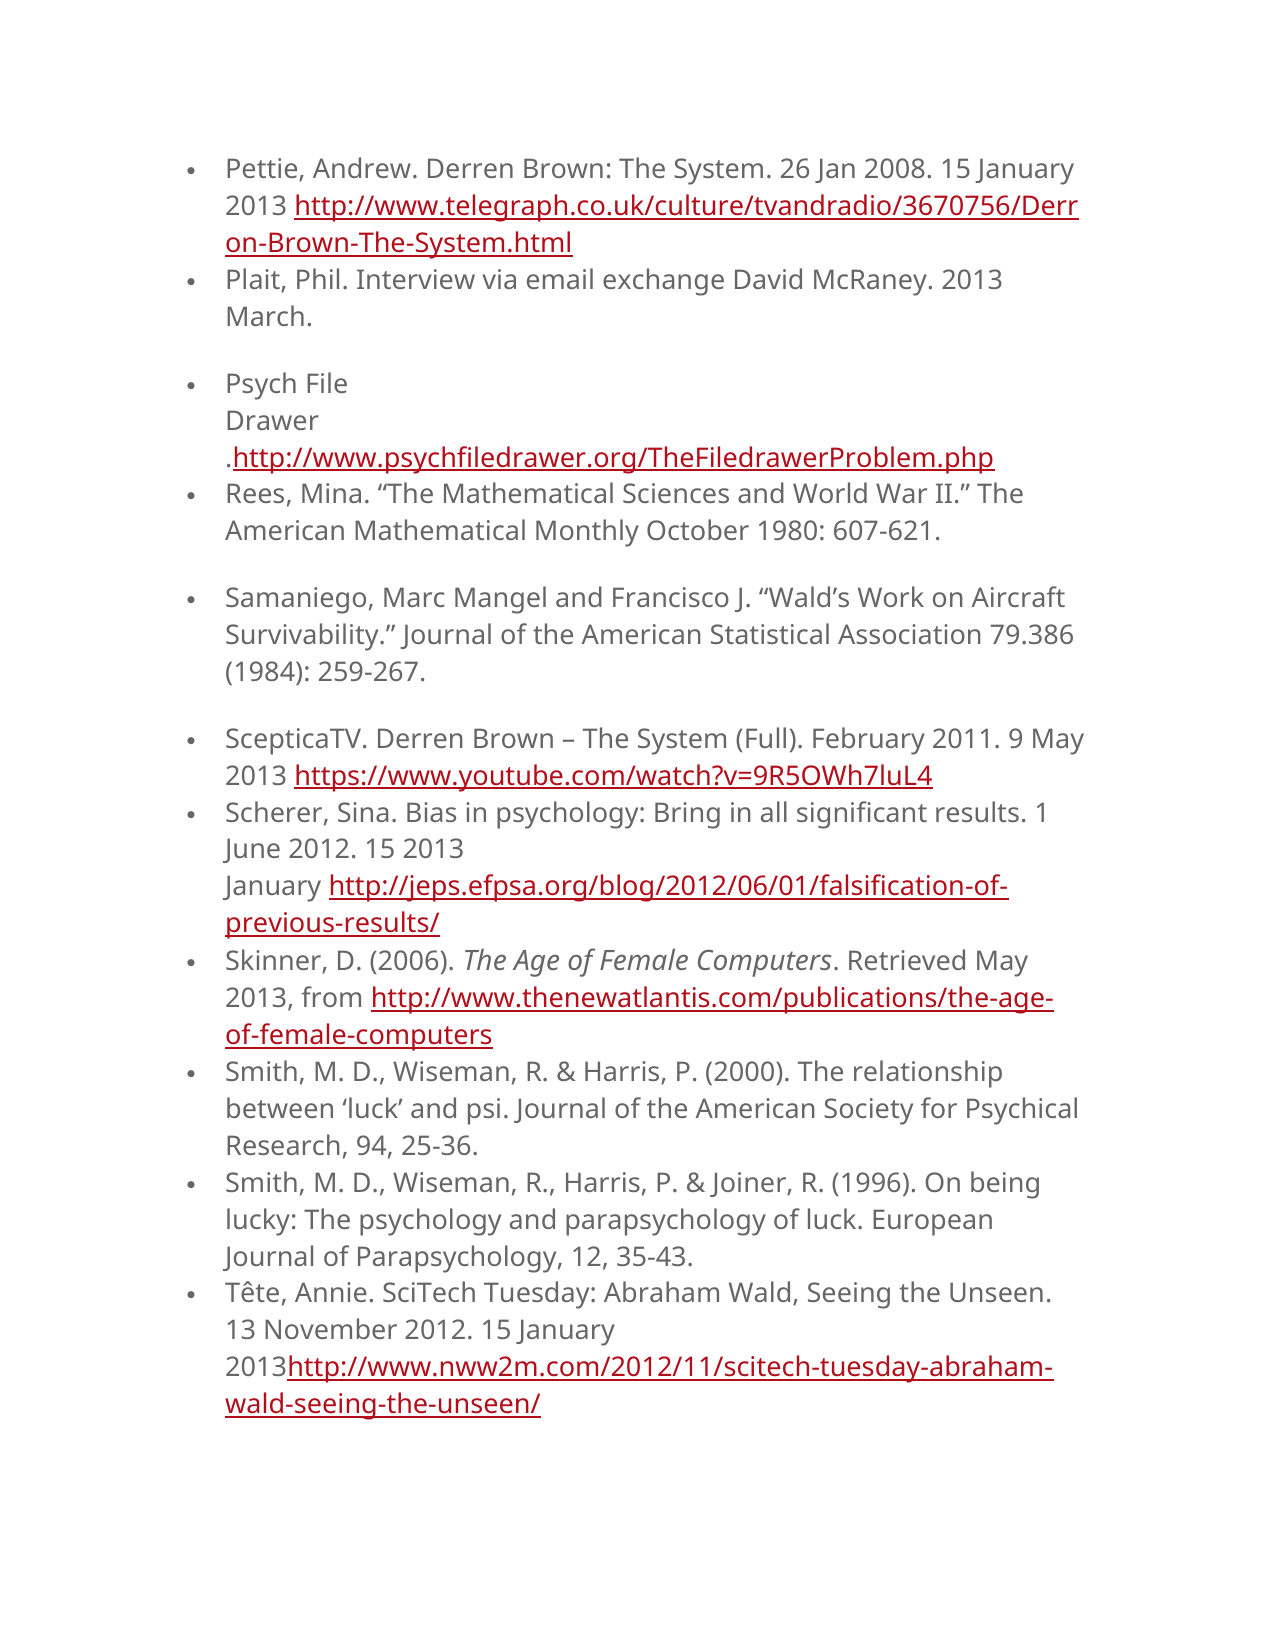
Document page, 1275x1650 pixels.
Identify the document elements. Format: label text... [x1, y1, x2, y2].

list Pettie, Andrew. Derren Brown: The System. 26 Jan 2008. 15 January 2013 http://www.telegraph.co.uk/culture/tvandradio/3670756/Derron-Brown-The-System.html [187, 150, 1087, 261]
list Plait, Phil. Interview via email exchange David McRaney. 2013 March. [187, 261, 1087, 334]
list ScepticaTV. Derren Brown – The System (Full). February 2011. 9 May 2013 https://www.youtube.com/watch?v=9R5OWh7luL4 [187, 719, 1087, 793]
list Skinner, D. (2006). The Age of Female Computers. Retrieved May 2013, from http://www.thenewatlantis.com/publications/the-age-of-female-computers [187, 941, 1087, 1053]
list Rees, Mina. “The Mathematical Sciences and World War II.” The American Mathematical Monthly October 1980: 607-621. [187, 475, 1087, 549]
list Samaniego, Marc Mangel and Francisco J. “Wald’s Work on Aircraft Survivability.” Journal of the American Statistical Association 79.386 (1984): 259-267. [187, 579, 1087, 689]
list Psych File Drawer.http://www.psychfiledrawer.org/TheFiledrawerProblem.php [187, 364, 1087, 475]
list Scherer, Sina. Bias in psychology: Bring in all significant results. 1 June 2012. 15 2013 January http://jeps.efpsa.org/blog/2012/06/01/falsification-of-previous-results/ [187, 793, 1087, 941]
list Smith, M. D., Wiseman, R. & Harris, P. (2000). The relationship between ‘luck’ and psi. Journal of the American Society for Psychical Research, 94, 25-36. [187, 1053, 1087, 1163]
list Tête, Annie. SciTech Tuesday: Abraham Wald, Seeing the Unseen. 13 November 2012. 15 January 2013http://www.nww2m.com/2012/11/scitech-tuesday-abraham-wald-seeing-the-unseen/ [187, 1274, 1087, 1421]
list Smith, M. D., Wiseman, R., Harris, P. & Joiner, R. (1996). On being lucky: The psychology and parapsychology of luck. European Journal of Parapsychology, 12, 35-43. [187, 1163, 1087, 1274]
